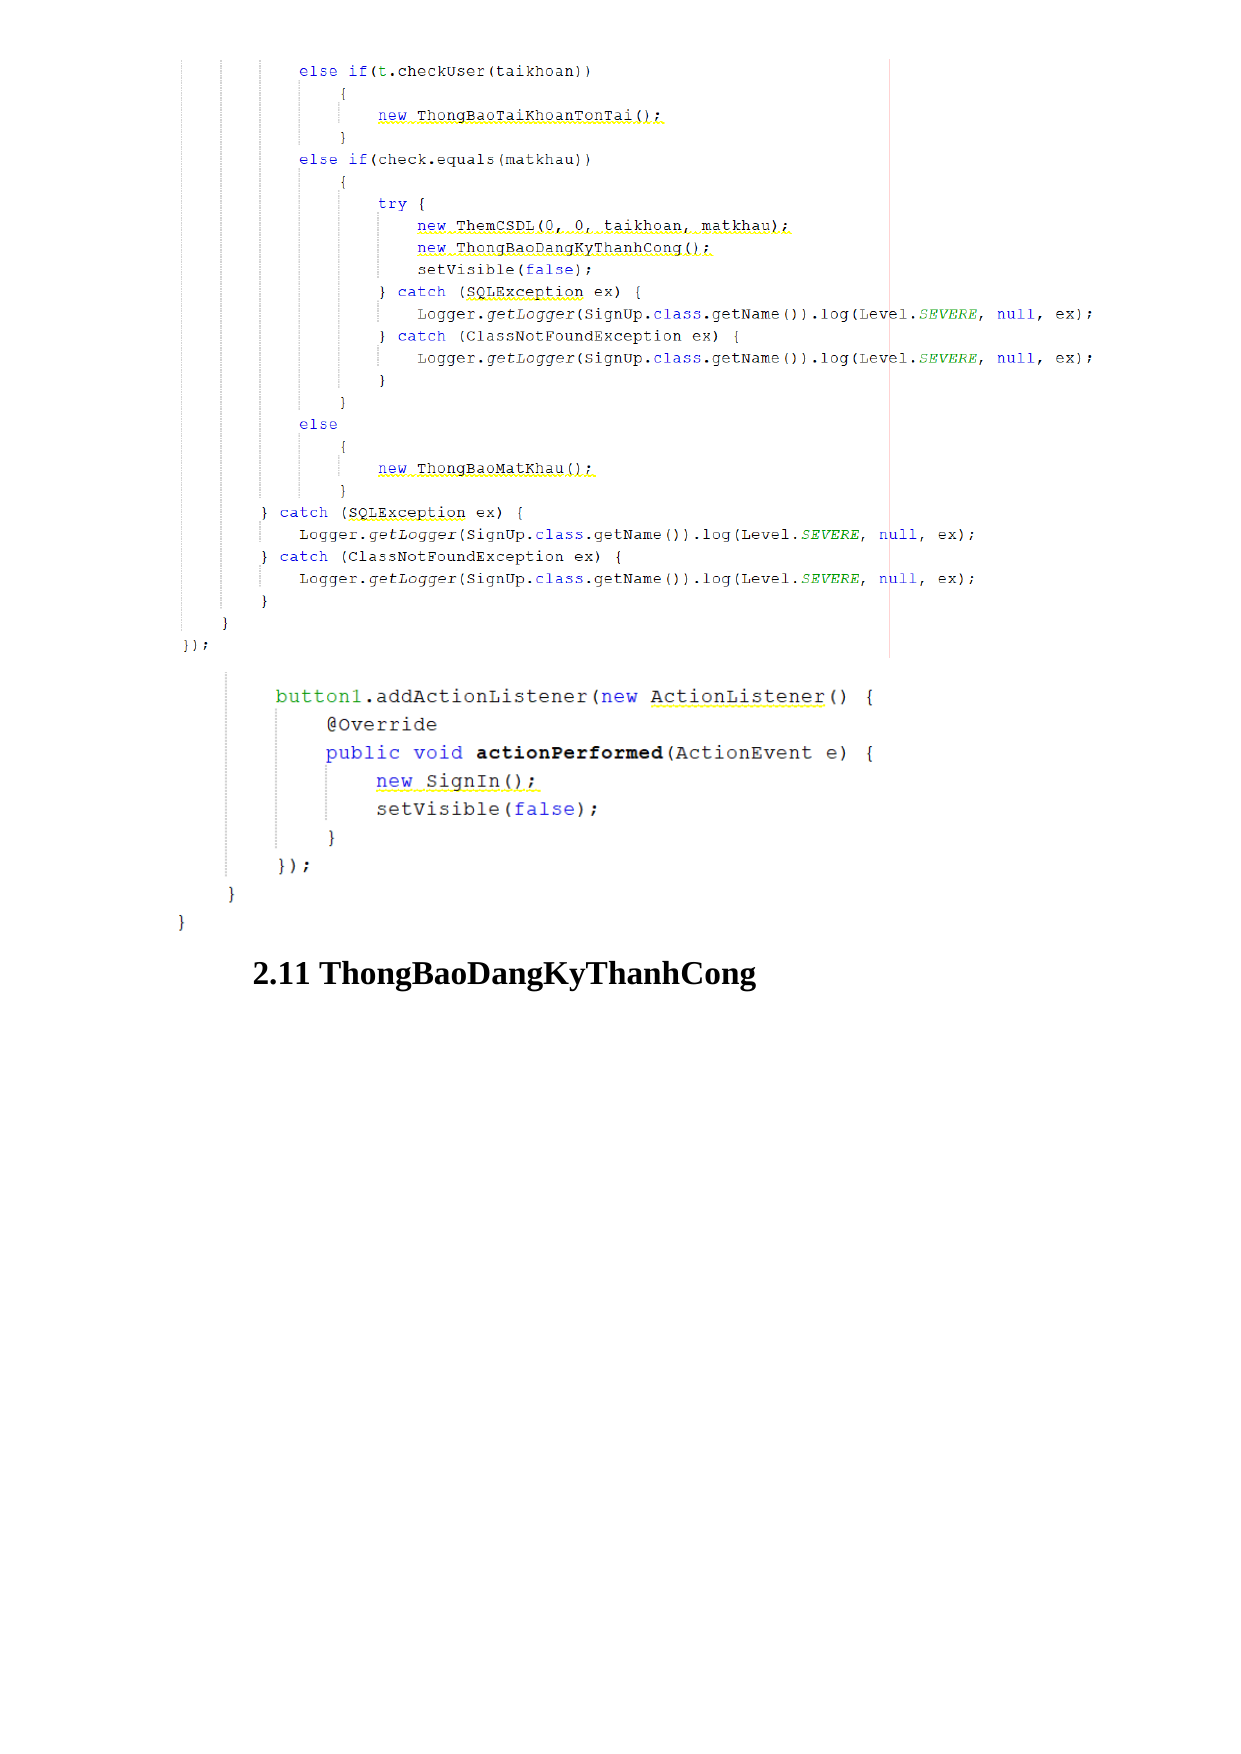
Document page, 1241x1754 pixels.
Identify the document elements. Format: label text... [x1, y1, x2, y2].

text 2.11 ThongBaoDangKyThanhCong [177, 953, 1110, 992]
picture [177, 672, 920, 939]
picture [177, 59, 1111, 658]
